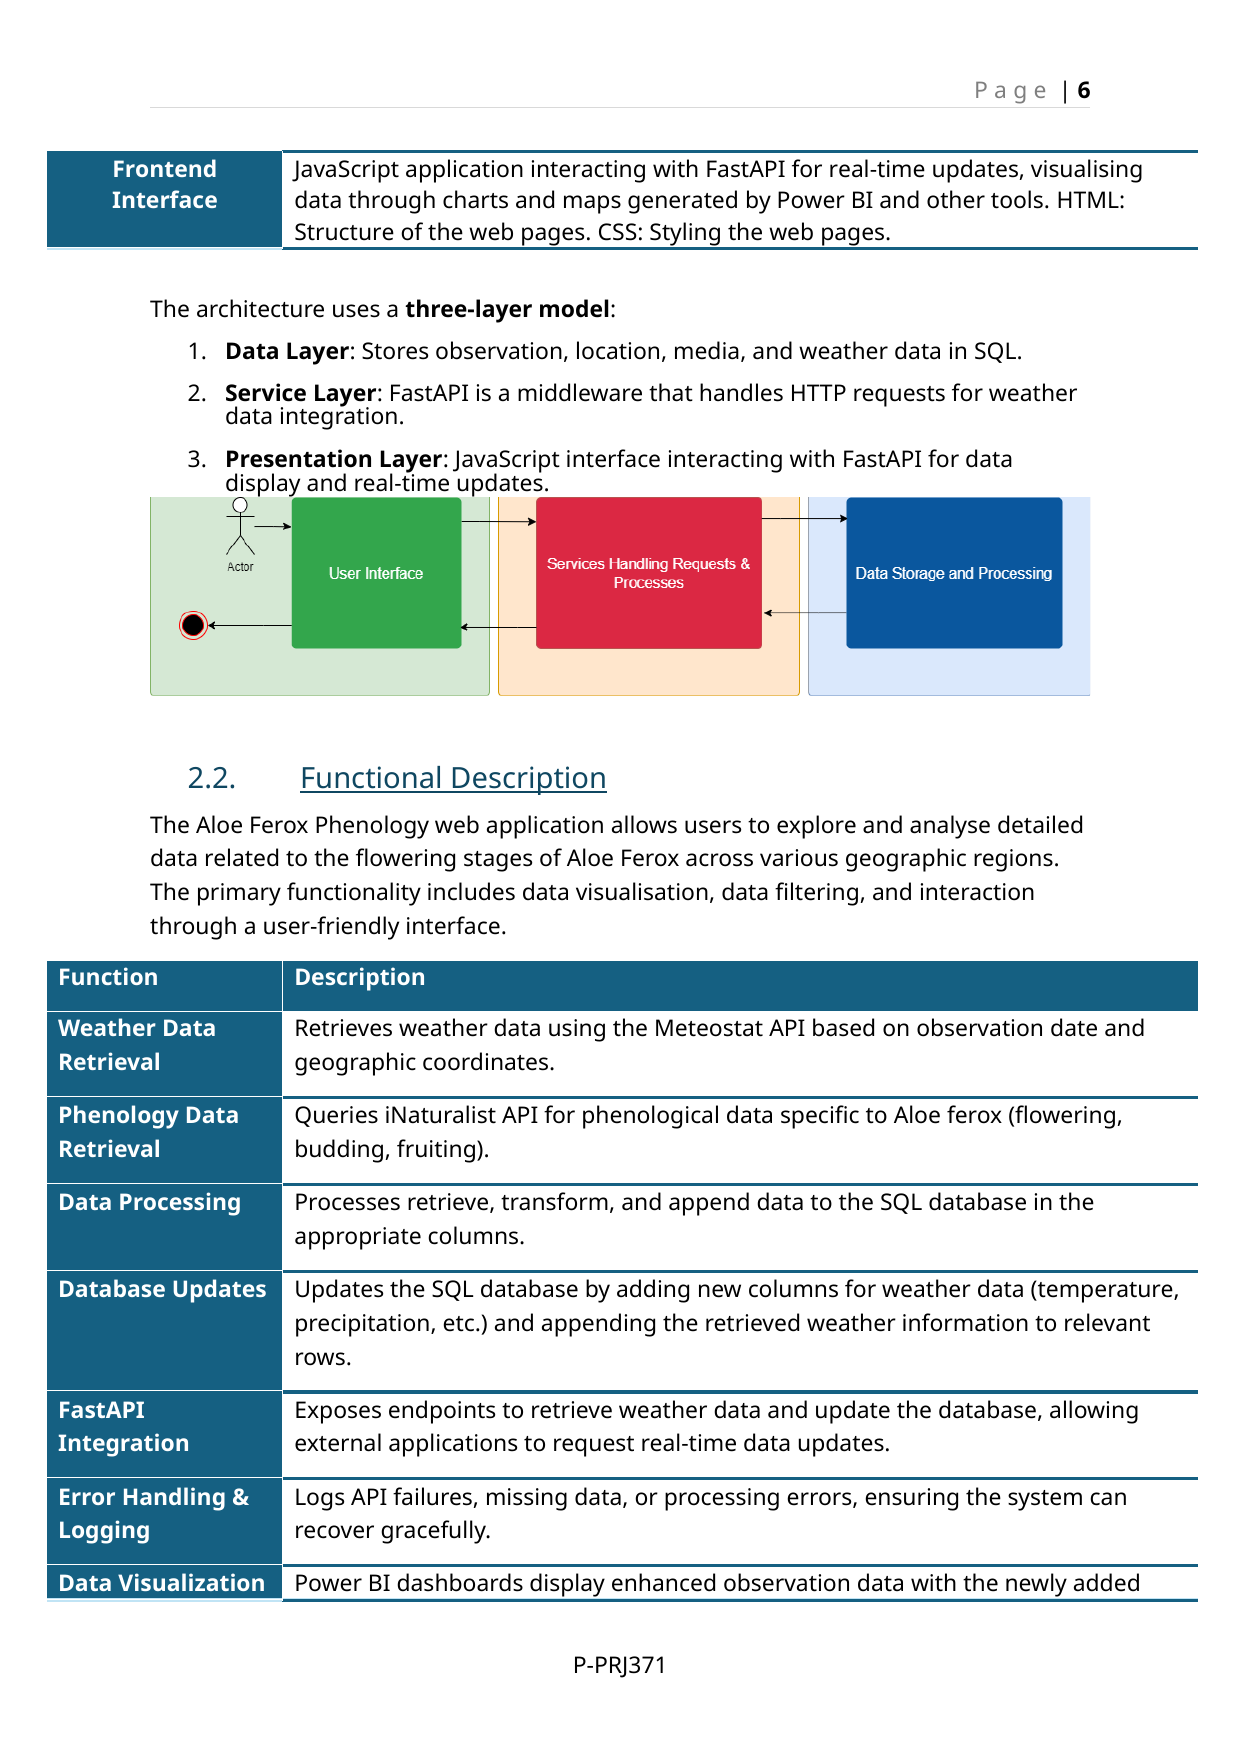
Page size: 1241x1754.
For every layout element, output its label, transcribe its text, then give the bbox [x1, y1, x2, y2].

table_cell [283, 1567, 1198, 1598]
table_cell Phenology Data Retrieval [47, 1097, 282, 1183]
table_header Function [47, 961, 282, 1011]
table_cell Retrieves weather data using the Meteostat API based on observation date and geographic coordinates. [283, 1012, 1198, 1096]
text The Aloe Ferox Phenology web application allows users to explore and analyse detailed data related to the flowering stages of Aloe Ferox across various geographic regions. The primary functionality includes data visualisation, data filtering, and interaction through a user-friendly interface. [150, 808, 1090, 941]
list Data Layer: Stores observation, location, media, and weather data in SQL. [187, 339, 1090, 364]
list Presentation Layer: JavaScript interface interacting with FastAPI for data display and real-time updates. [187, 448, 1090, 497]
table_cell Database Updates [47, 1271, 282, 1390]
table_cell Error Handling & Logging [47, 1478, 282, 1564]
table_cell Data Processing [47, 1184, 282, 1270]
table_cell Logs API failures, missing data, or processing errors, ensuring the system can recover gracefully. [283, 1480, 1198, 1564]
table_cell Weather Data Retrieval [47, 1012, 282, 1096]
table_cell JavaScript application interacting with FastAPI for real-time updates, visualising data through charts and maps generated by Power BI and other tools. HTML: Structure of the web pages. CSS: Styling the web pages. [283, 153, 1198, 247]
table_cell FastAPI Integration [47, 1391, 282, 1477]
table_cell Data Visualization [47, 1565, 282, 1598]
table_cell Frontend Interface [47, 151, 282, 247]
table_cell Updates the SQL database by adding new columns for weather data (temperature, precipitation, etc.) and appending the retrieved weather information to relevant rows. [283, 1273, 1198, 1390]
subtitle Functional Description [187, 757, 1090, 797]
table_header Description [283, 961, 1198, 1011]
table_cell Exposes endpoints to retrieve weather data and update the database, allowing external applications to request real-time data updates. [283, 1394, 1198, 1477]
table_cell Processes retrieve, transform, and append data to the SQL database in the appropriate columns. [283, 1186, 1198, 1270]
table_cell Queries iNaturalist API for phenological data specific to Aloe ferox (flowering, budding, fruiting). [283, 1099, 1198, 1183]
picture [150, 497, 1091, 696]
text The architecture uses a three-layer model: [150, 298, 1090, 323]
list Service Layer: FastAPI is a middleware that handles HTTP requests for weather data integration. [187, 381, 1090, 431]
